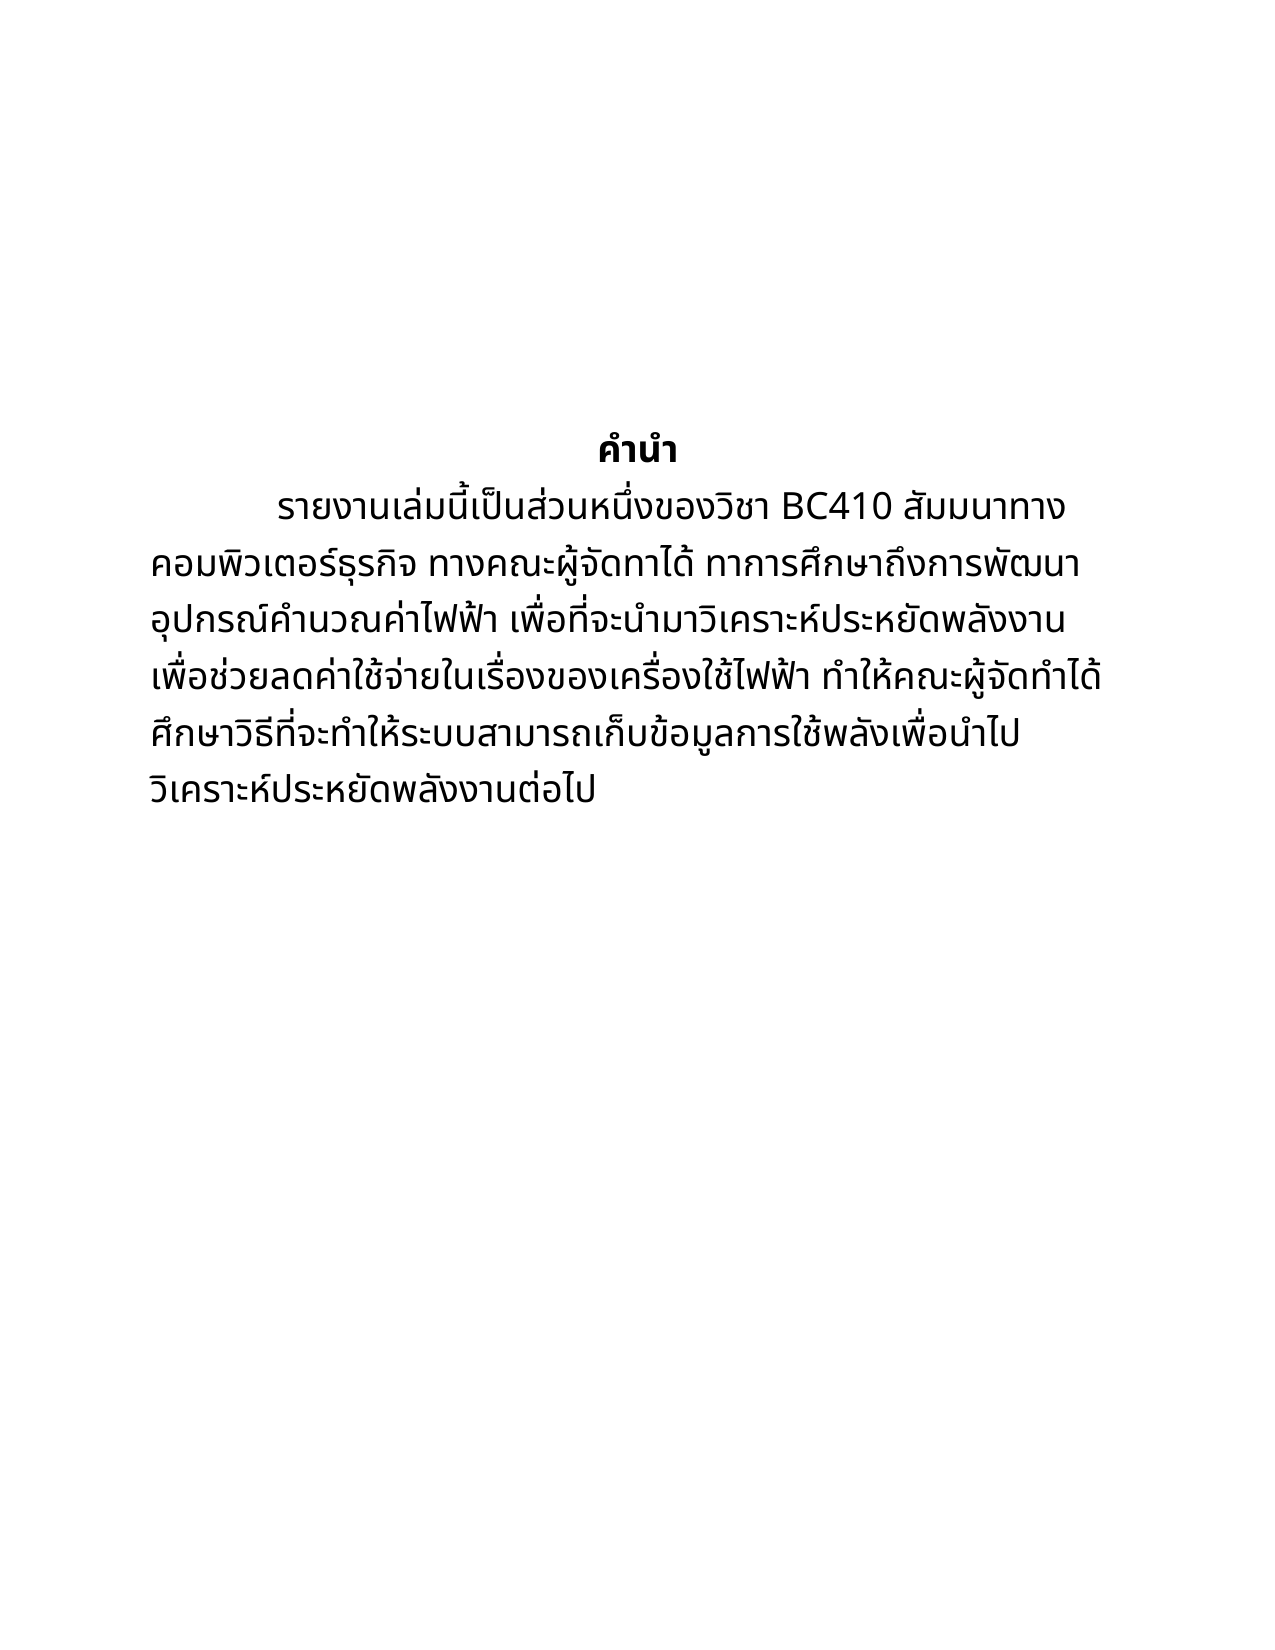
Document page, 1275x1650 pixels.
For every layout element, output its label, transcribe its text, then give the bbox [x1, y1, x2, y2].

text รายงานเล่มนี้เป็นส่วนหนึ่งของวิชา BC410 สัมมนาทางคอมพิวเตอร์ธุรกิจ ทางคณะผู้จัดทาได้ ทาการศึกษาถึงการพัฒนาอุปกรณ์คำนวณค่าไฟฟ้า เพื่อที่จะนำมาวิเคราะห์ประหยัดพลังงานเพื่อช่วยลดค่าใช้จ่ายในเรื่องของเครื่องใช้ไฟฟ้า ทำให้คณะผู้จัดทำได้ศึกษาวิธีที่จะทำให้ระบบสามารถเก็บข้อมูลการใช้พลังเพื่อนำไปวิเคราะห์ประหยัดพลังงานต่อไป [150, 479, 1125, 819]
text คำนำ [150, 422, 1125, 479]
